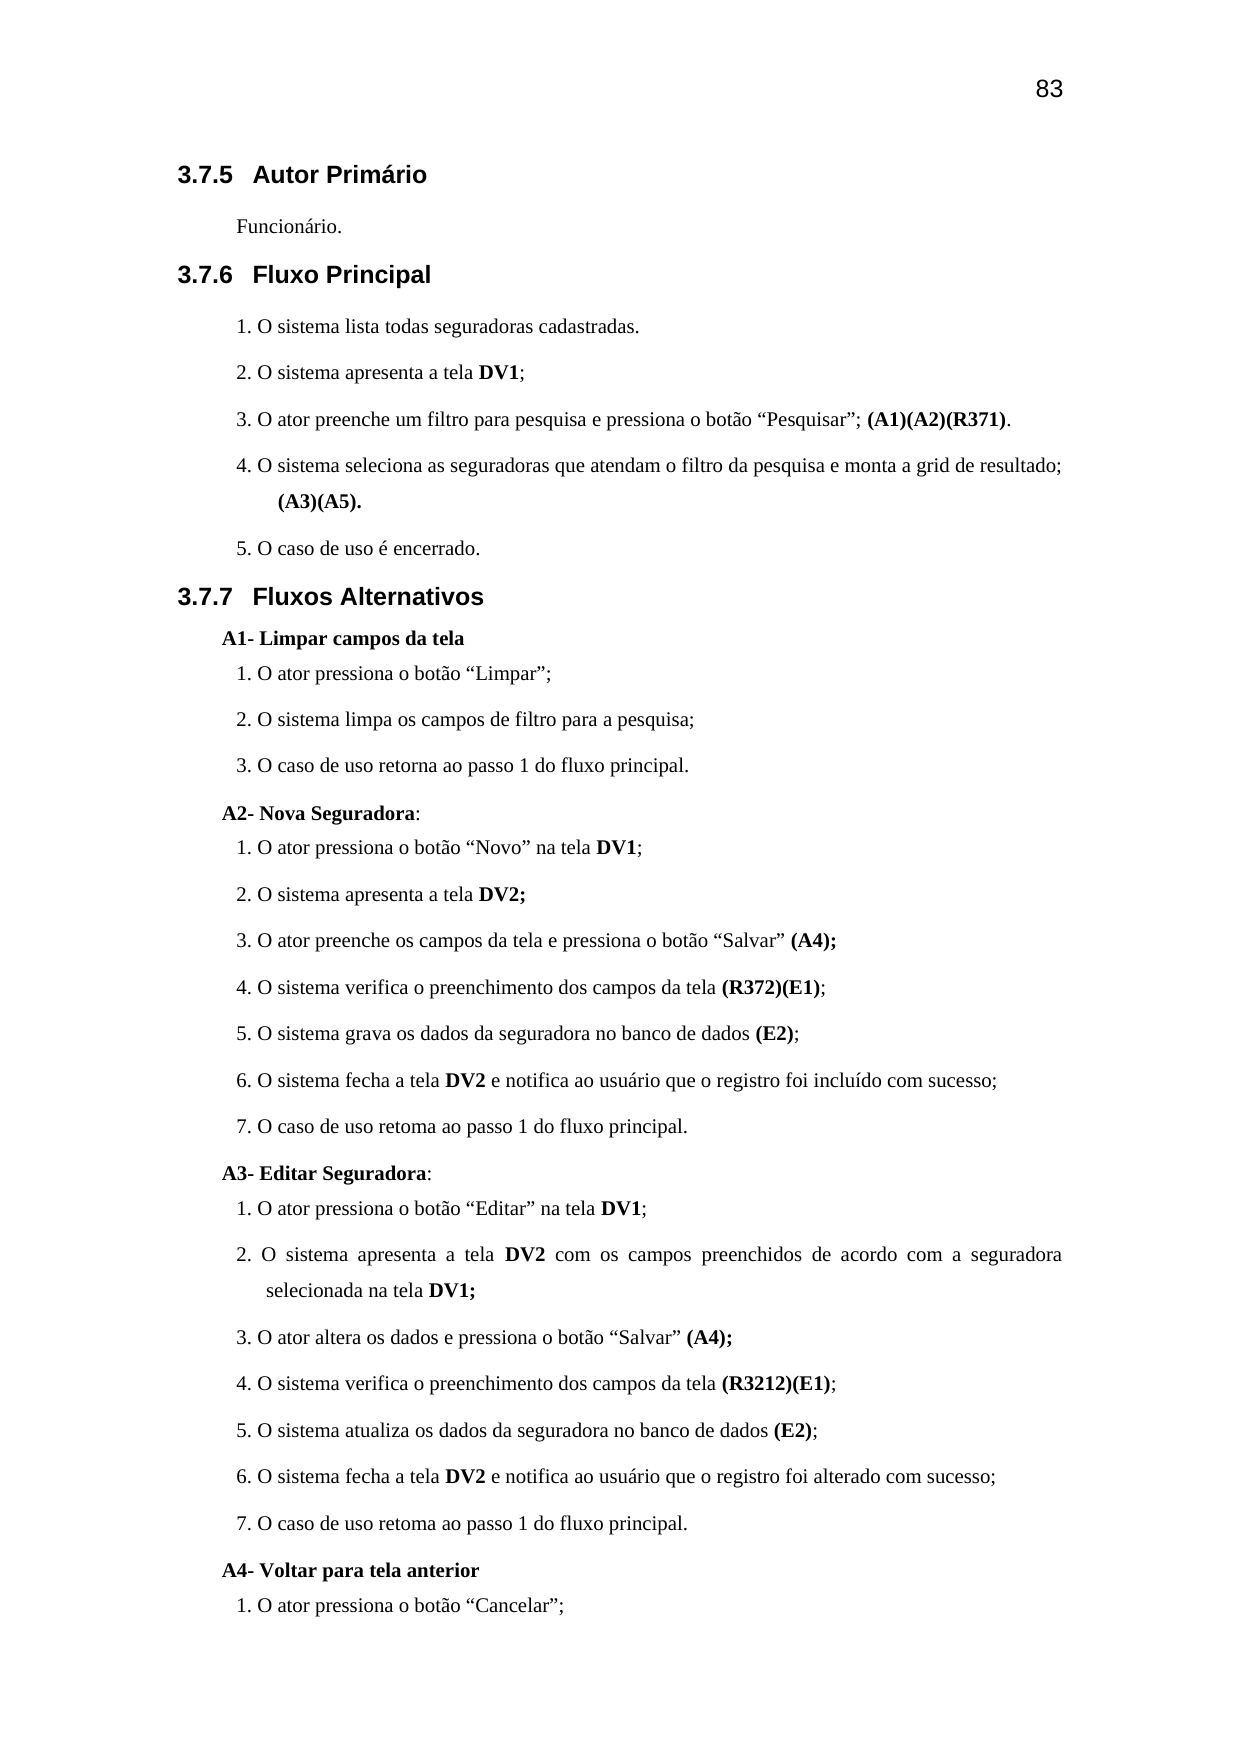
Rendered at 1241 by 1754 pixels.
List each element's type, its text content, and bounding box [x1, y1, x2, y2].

text A4- Voltar para tela anterior [177, 1557, 1063, 1582]
text 1. O ator pressiona o botão “Novo” na tela DV1; [236, 835, 1063, 859]
text 1. O ator pressiona o botão “Limpar”; [236, 660, 1063, 684]
text 2. O sistema limpa os campos de filtro para a pesquisa; [236, 707, 1063, 731]
text 5. O sistema atualiza os dados da seguradora no banco de dados (E2); [236, 1418, 1063, 1442]
text 7. O caso de uso retoma ao passo 1 do fluxo principal. [236, 1114, 1063, 1138]
text 2. O sistema apresenta a tela DV2; [236, 882, 1063, 906]
text Fluxo Principal [177, 260, 1063, 289]
text 2. O sistema apresenta a tela DV1; [236, 360, 1063, 384]
text Funcionário. [236, 213, 1063, 238]
text 4. O sistema verifica o preenchimento dos campos da tela (R3212)(E1); [236, 1371, 1063, 1395]
text 2. O sistema apresenta a tela DV2 com os campos preenchidos de acordo com a seguradora selecionada na tela DV1; [236, 1242, 1063, 1302]
text 4. O sistema verifica o preenchimento dos campos da tela (R372)(E1); [236, 974, 1063, 999]
text Fluxos Alternativos [177, 582, 1063, 611]
text A2- Nova Seguradora: [177, 800, 1063, 825]
text 1. O ator pressiona o botão “Editar” na tela DV1; [236, 1196, 1063, 1220]
text 1. O ator pressiona o botão “Cancelar”; [236, 1592, 1063, 1617]
text A1- Limpar campos da tela [177, 625, 1063, 650]
text 3. O ator preenche os campos da tela e pressiona o botão “Salvar” (A4); [236, 928, 1063, 952]
text A3- Editar Seguradora: [177, 1160, 1063, 1185]
text 4. O sistema seleciona as seguradoras que atendam o filtro da pesquisa e monta a grid de resultado; (A3)(A5). [236, 453, 1063, 513]
text 3. O caso de uso retorna ao passo 1 do fluxo principal. [236, 753, 1063, 777]
text 5. O caso de uso é encerrado. [236, 535, 1063, 559]
text 6. O sistema fecha a tela DV2 e notifica ao usuário que o registro foi incluído com sucesso; [236, 1067, 1063, 1092]
text 6. O sistema fecha a tela DV2 e notifica ao usuário que o registro foi alterado com sucesso; [236, 1464, 1063, 1488]
text 7. O caso de uso retoma ao passo 1 do fluxo principal. [236, 1511, 1063, 1535]
text 3. O ator preenche um filtro para pesquisa e pressiona o botão “Pesquisar”; (A1)(A2)(R371). [236, 406, 1063, 431]
text Autor Primário [177, 160, 1063, 189]
text 1. O sistema lista todas seguradoras cadastradas. [236, 313, 1063, 338]
text 5. O sistema grava os dados da seguradora no banco de dados (E2); [236, 1021, 1063, 1045]
text 3. O ator altera os dados e pressiona o botão “Salvar” (A4); [236, 1325, 1063, 1349]
